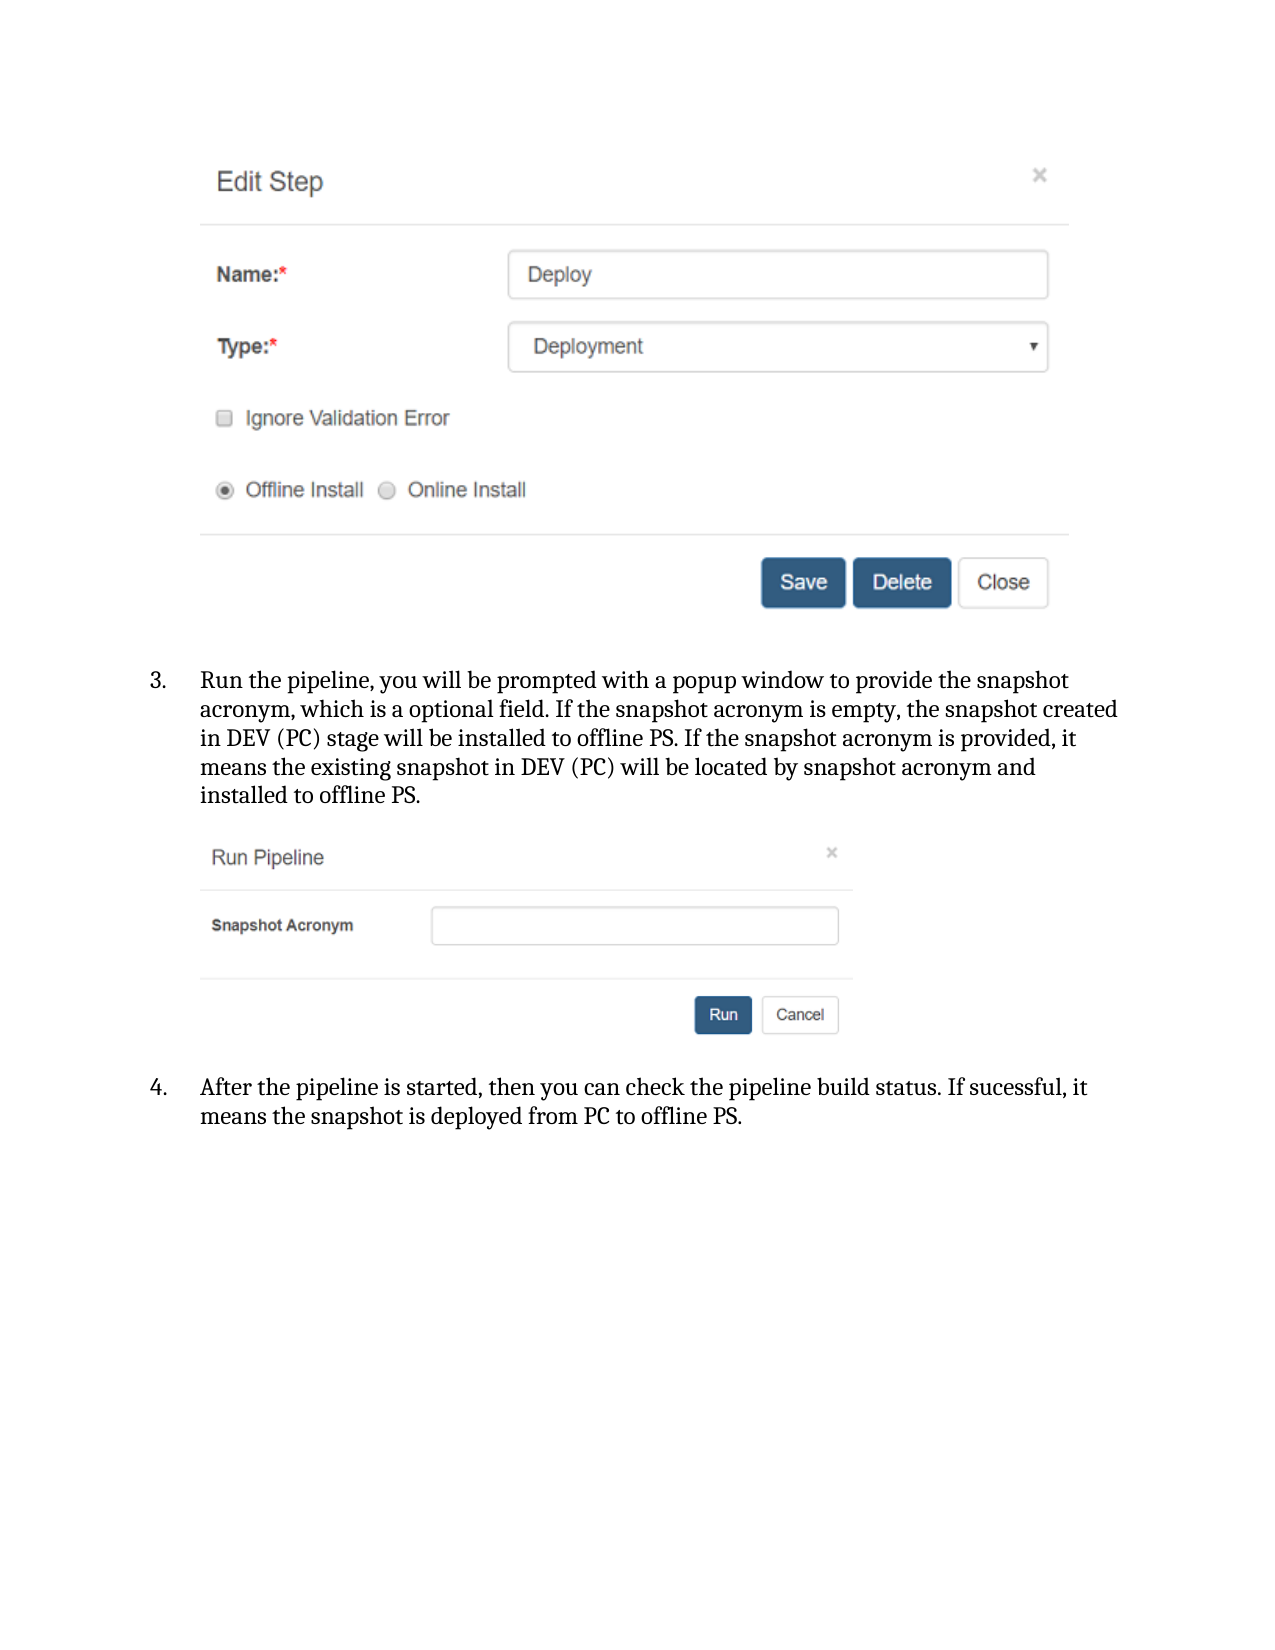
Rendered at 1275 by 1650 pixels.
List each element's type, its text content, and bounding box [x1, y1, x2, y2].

picture [200, 830, 853, 1047]
list Run the pipeline, you will be prompted with a popup window to provide the snapshot acronym, which is a optional field. If the snapshot acronym is empty, the snapshot created in DEV (PC) stage will be installed to offline PS. If the snapshot acronym is provided, it means the existing snapshot in DEV (PC) will be located by snapshot acronym and installed to offline PS. [150, 666, 1125, 810]
list After the pipeline is started, then you can check the pipeline build status. If sucessful, it means the snapshot is deployed from PC to offline PS. [150, 1073, 1125, 1131]
picture [200, 150, 1069, 639]
